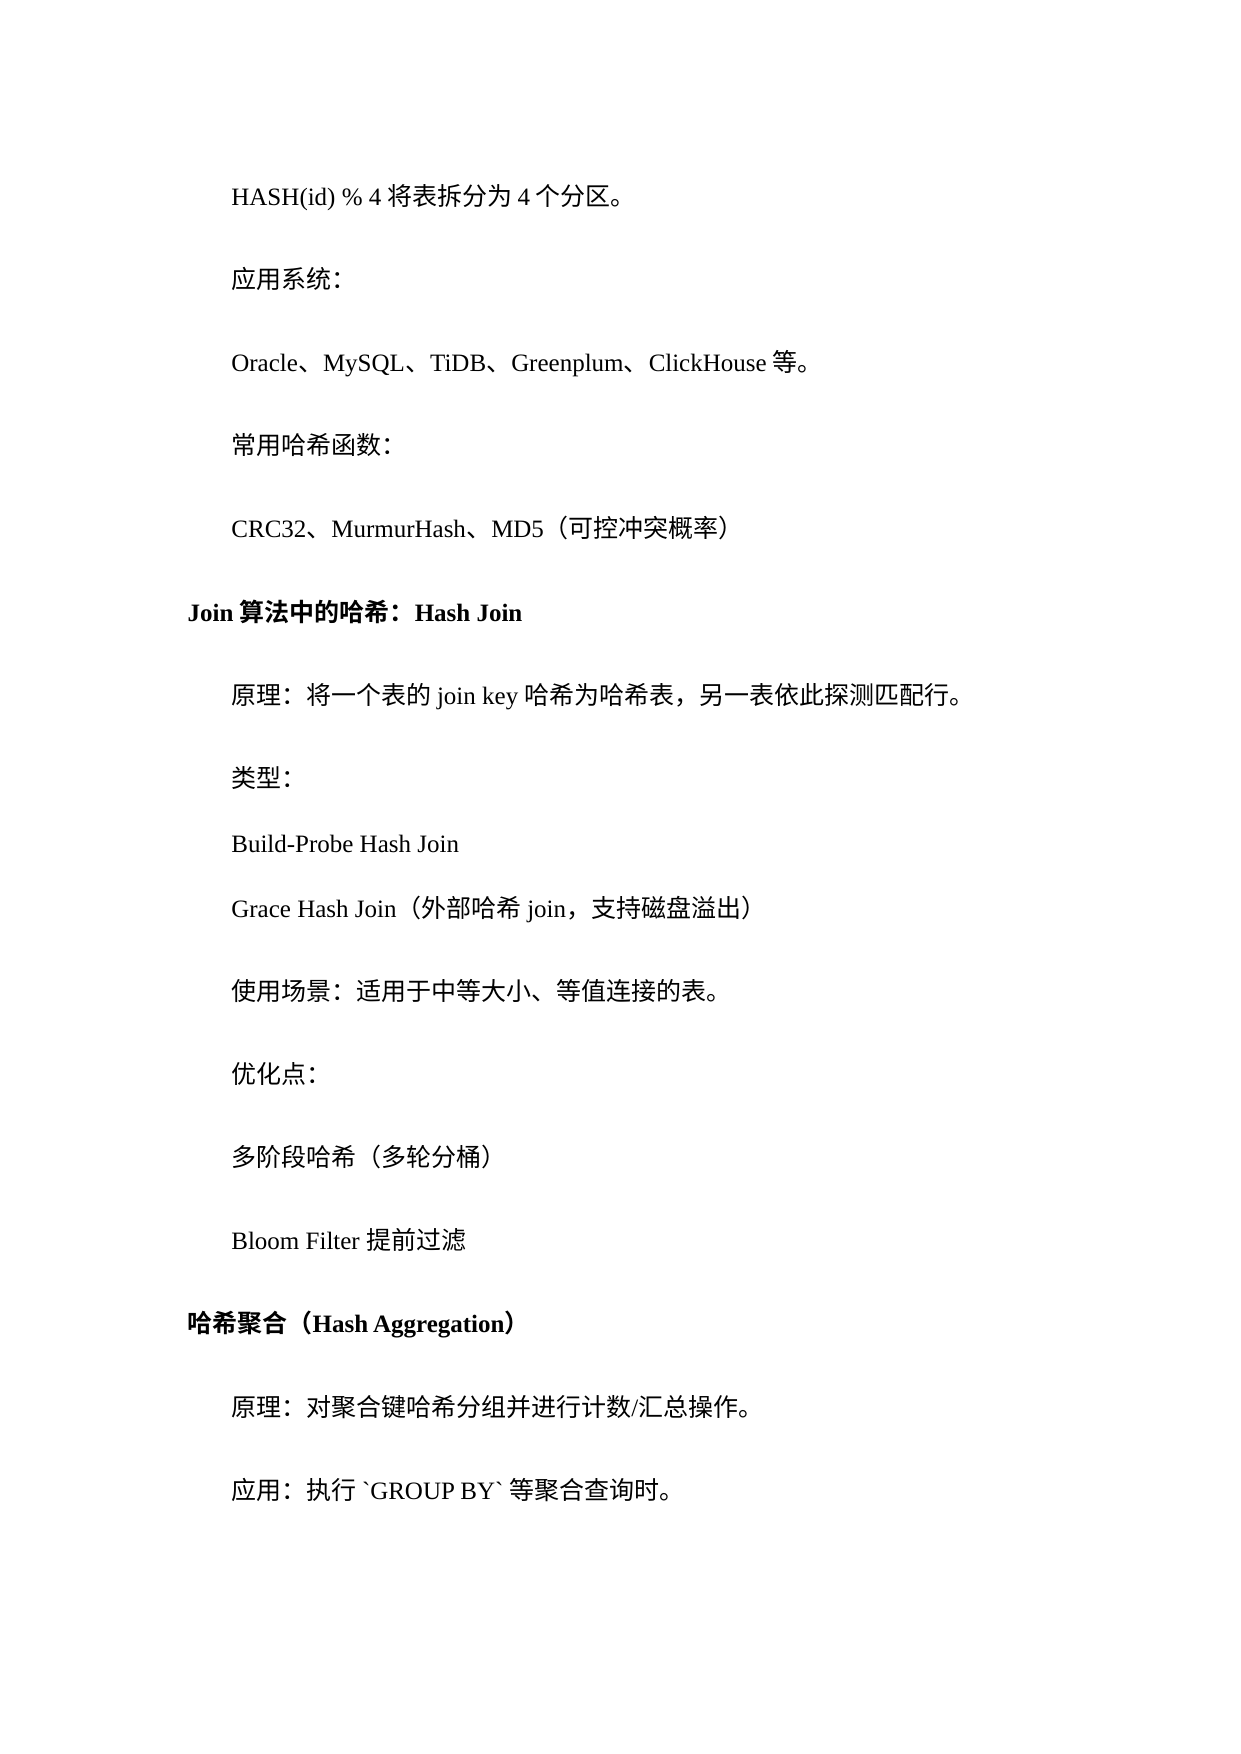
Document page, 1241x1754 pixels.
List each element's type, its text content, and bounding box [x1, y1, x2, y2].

text 优化点： [187, 1040, 1053, 1105]
text 多阶段哈希（多轮分桶） [187, 1123, 1053, 1188]
text HASH(id) % 4 将表拆分为4个分区。 [187, 162, 1053, 227]
text Grace Hash Join（外部哈希 join，支持磁盘溢出） [187, 874, 1053, 939]
text 使用场景：适用于中等大小、等值连接的表。 [187, 957, 1053, 1022]
text 原理：将一个表的 join key 哈希为哈希表，另一表依此探测匹配行。 [187, 661, 1053, 726]
text 应用：执行 `GROUP BY` 等聚合查询时。 [187, 1456, 1053, 1521]
text 应用系统： [187, 245, 1053, 310]
text 常用哈希函数： [187, 411, 1053, 476]
text Build-Probe Hash Join [187, 827, 1053, 859]
text 类型： [187, 744, 1053, 809]
subtitle 哈希聚合（Hash Aggregation） [187, 1289, 1053, 1354]
subtitle Join 算法中的哈希：Hash Join [187, 578, 1053, 643]
text Oracle、MySQL、TiDB、Greenplum、ClickHouse 等。 [187, 328, 1053, 393]
text CRC32、MurmurHash、MD5（可控冲突概率） [187, 494, 1053, 559]
text 原理：对聚合键哈希分组并进行计数/汇总操作。 [187, 1373, 1053, 1438]
text Bloom Filter 提前过滤 [187, 1206, 1053, 1271]
